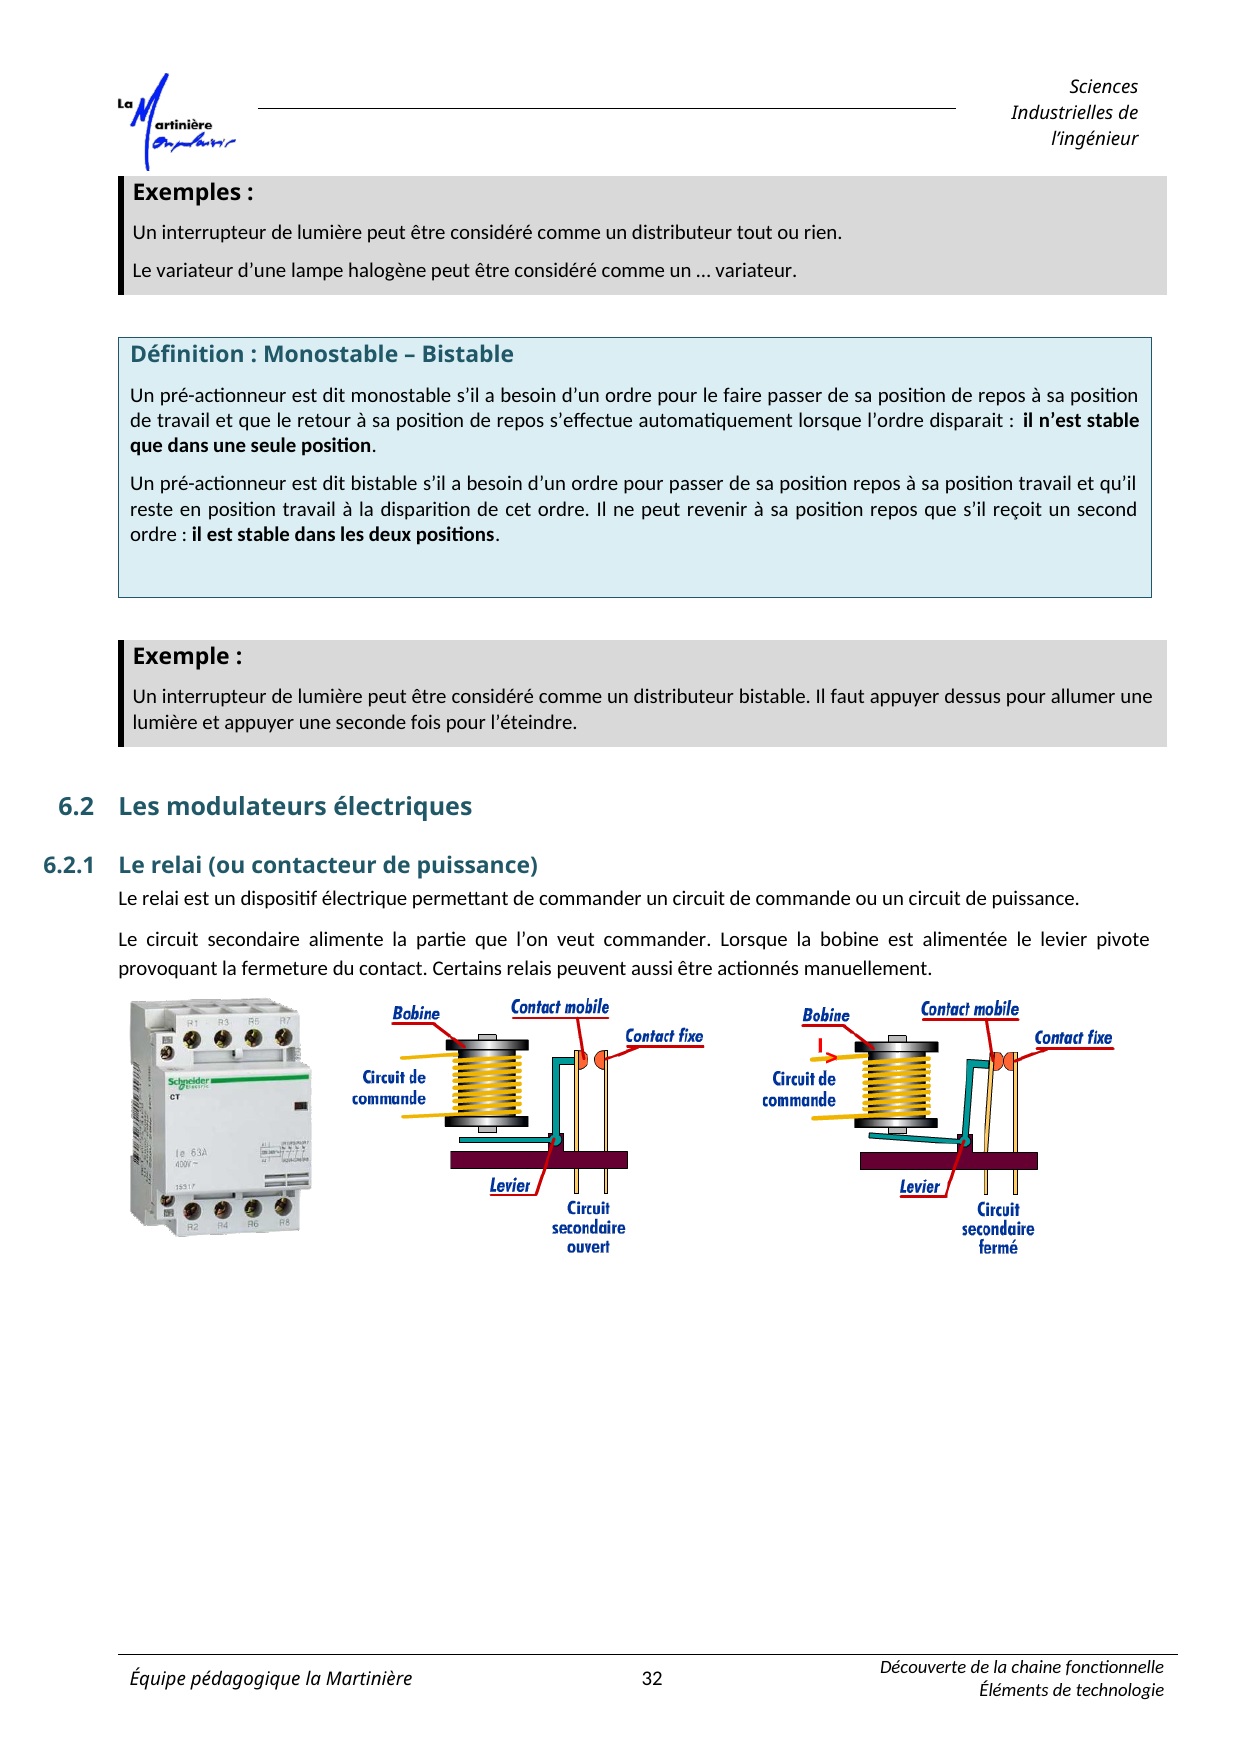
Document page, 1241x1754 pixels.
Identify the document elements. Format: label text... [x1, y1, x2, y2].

text Le relai est un dispositif électrique permettant de commander un circuit de commande ou un circuit de puissance. [118, 885, 1152, 910]
picture [352, 998, 705, 1253]
table_header Définition : Monostable – Bistable Un pré-actionneur est dit monostable s’il a besoin d’un ordre pour le faire passer de sa position de repos à sa position de travail et que le retour à sa position de repos s’effectue automatiquement lorsque l’ordre disparait : il n’est stable que dans une seule position. Un pré-actionneur est dit bistable s’il a besoin d’un ordre pour passer de sa position repos à sa position travail et qu’il reste en position travail à la disparition de cet ordre. Il ne peut revenir à sa position repos que s’il reçoit un second ordre : il est stable dans les deux positions. [119, 338, 1151, 597]
table_header [323, 997, 734, 1266]
subtitle Les modulateurs électriques [58, 789, 1152, 823]
picture [762, 997, 1123, 1254]
picture [117, 73, 236, 171]
picture [129, 997, 312, 1237]
table_header [734, 997, 1152, 1266]
table_header Exemples : Un interrupteur de lumière peut être considéré comme un distributeur tout ou rien. Le variateur d’une lampe halogène peut être considéré comme un … variateur. [124, 176, 1167, 295]
table_header [118, 997, 323, 1266]
table_header Exemple : Un interrupteur de lumière peut être considéré comme un distributeur bistable. Il faut appuyer dessus pour allumer une lumière et appuyer une seconde fois pour l’éteindre. [124, 640, 1167, 747]
subtitle Le relai (ou contacteur de puissance) [43, 849, 1152, 880]
text Le circuit secondaire alimente la partie que l’on veut commander. Lorsque la bobine est alimentée le levier pivote provoquant la fermeture du contact. Certains relais peuvent aussi être actionnés manuellement. [118, 926, 1152, 981]
